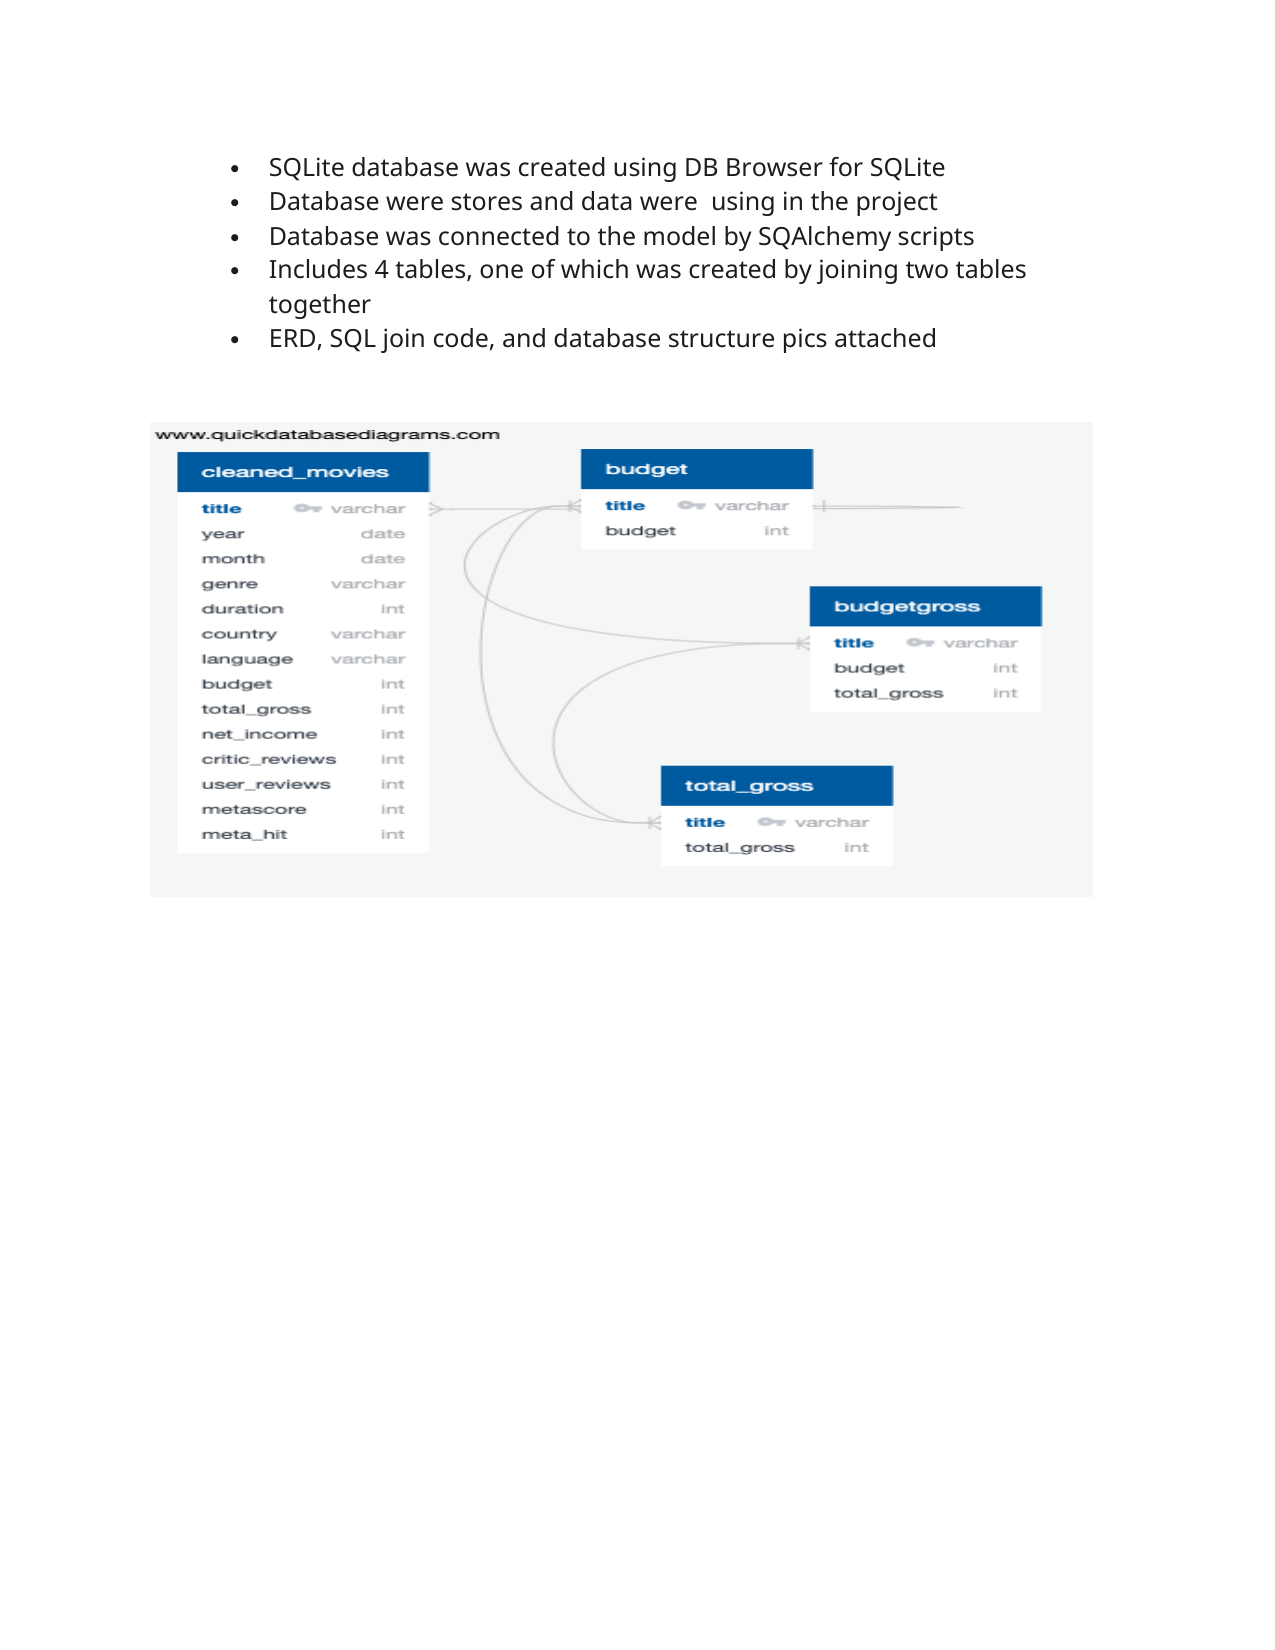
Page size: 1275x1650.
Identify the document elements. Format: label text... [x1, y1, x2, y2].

list ERD, SQL join code, and database structure pics attached [231, 320, 1125, 354]
picture [150, 422, 1093, 897]
list Database were stores and data were using in the project [231, 184, 1125, 218]
list Includes 4 tables, one of which was created by joining two tables together [231, 252, 1125, 320]
list Database was connected to the model by SQAlchemy scripts [231, 218, 1125, 252]
list SQLite database was created using DB Browser for SQLite [231, 150, 1125, 184]
